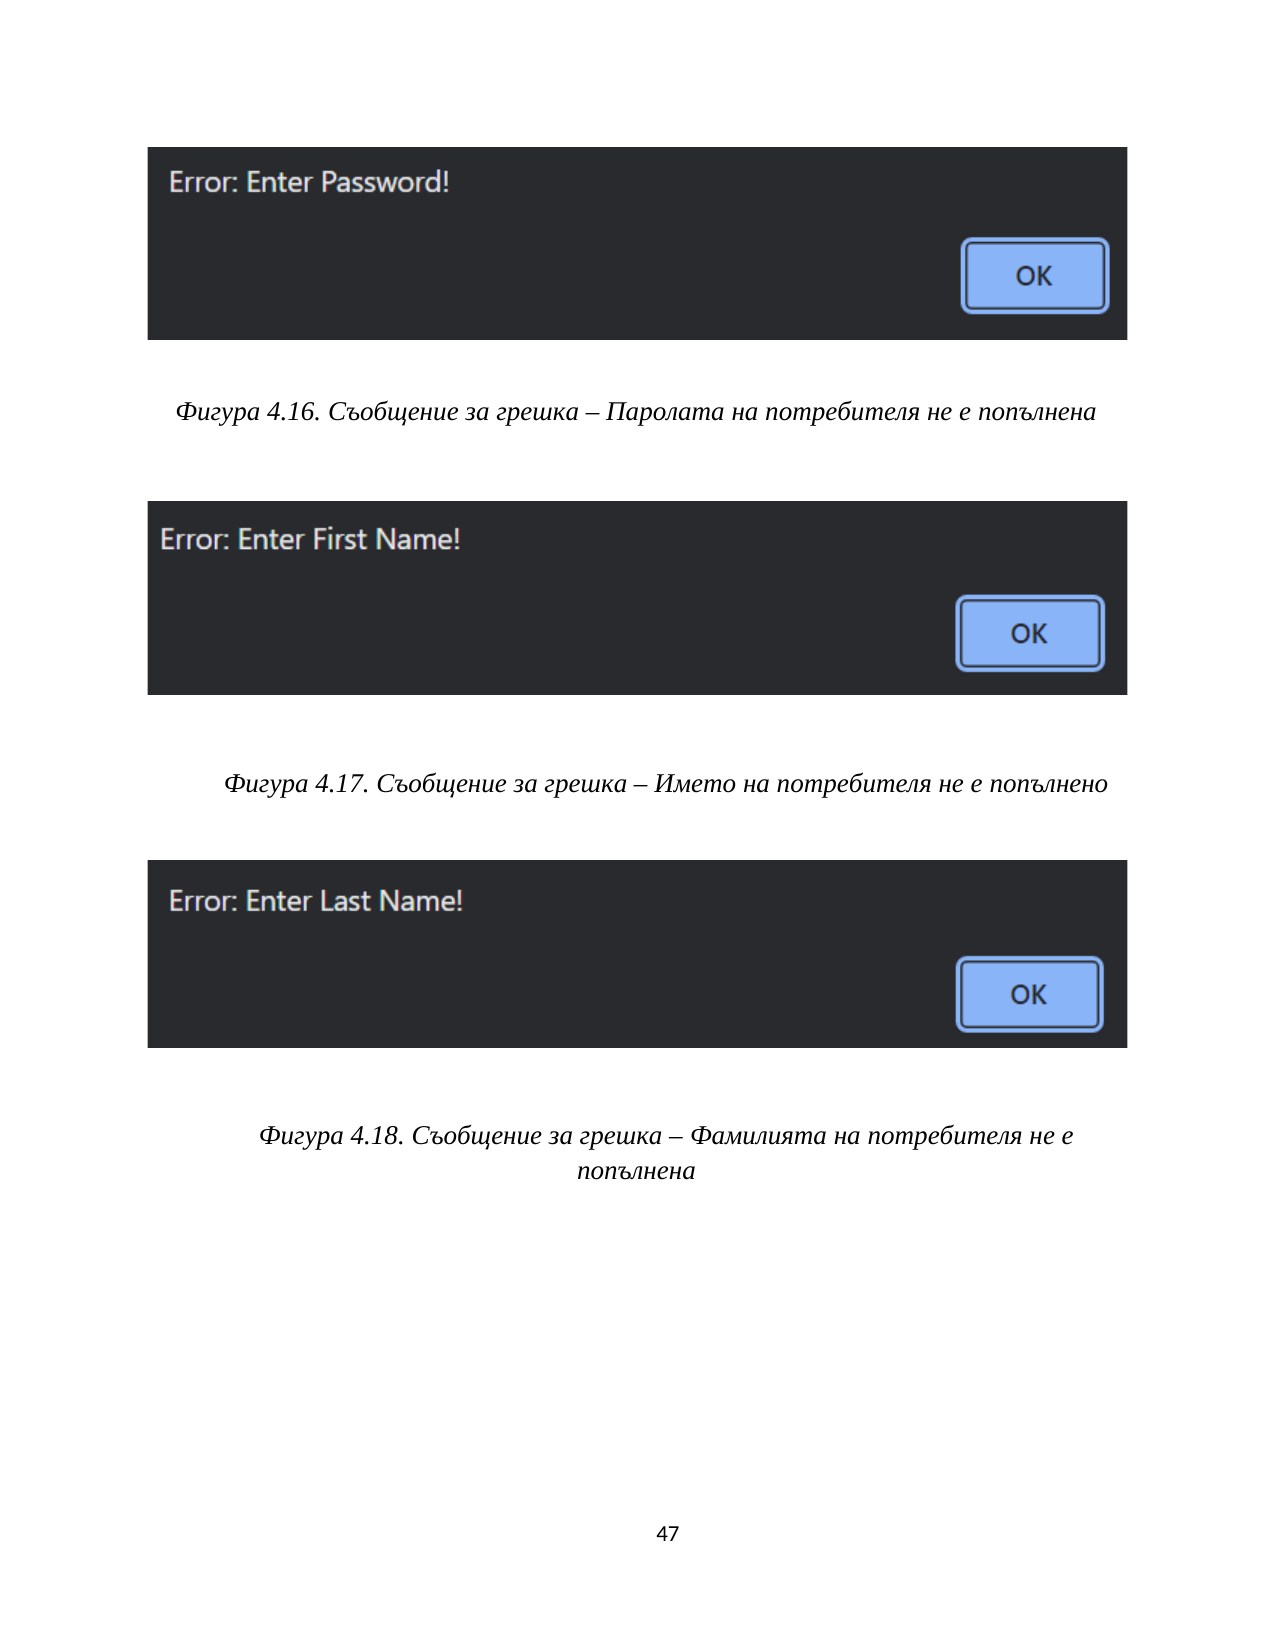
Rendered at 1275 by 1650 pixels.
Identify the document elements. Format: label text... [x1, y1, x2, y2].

text Фигура 4.18. Съобщение за грешка – Фамилията на потребителя не е попълнена [148, 1116, 1127, 1187]
picture [147, 501, 1128, 695]
picture [147, 147, 1128, 340]
picture [147, 860, 1128, 1048]
text Фигура 4.16. Съобщение за грешка – Паролата на потребителя не е попълнена [148, 392, 1127, 427]
text Фигура 4.17. Съобщение за грешка – Името на потребителя не е попълнено [148, 764, 1127, 799]
